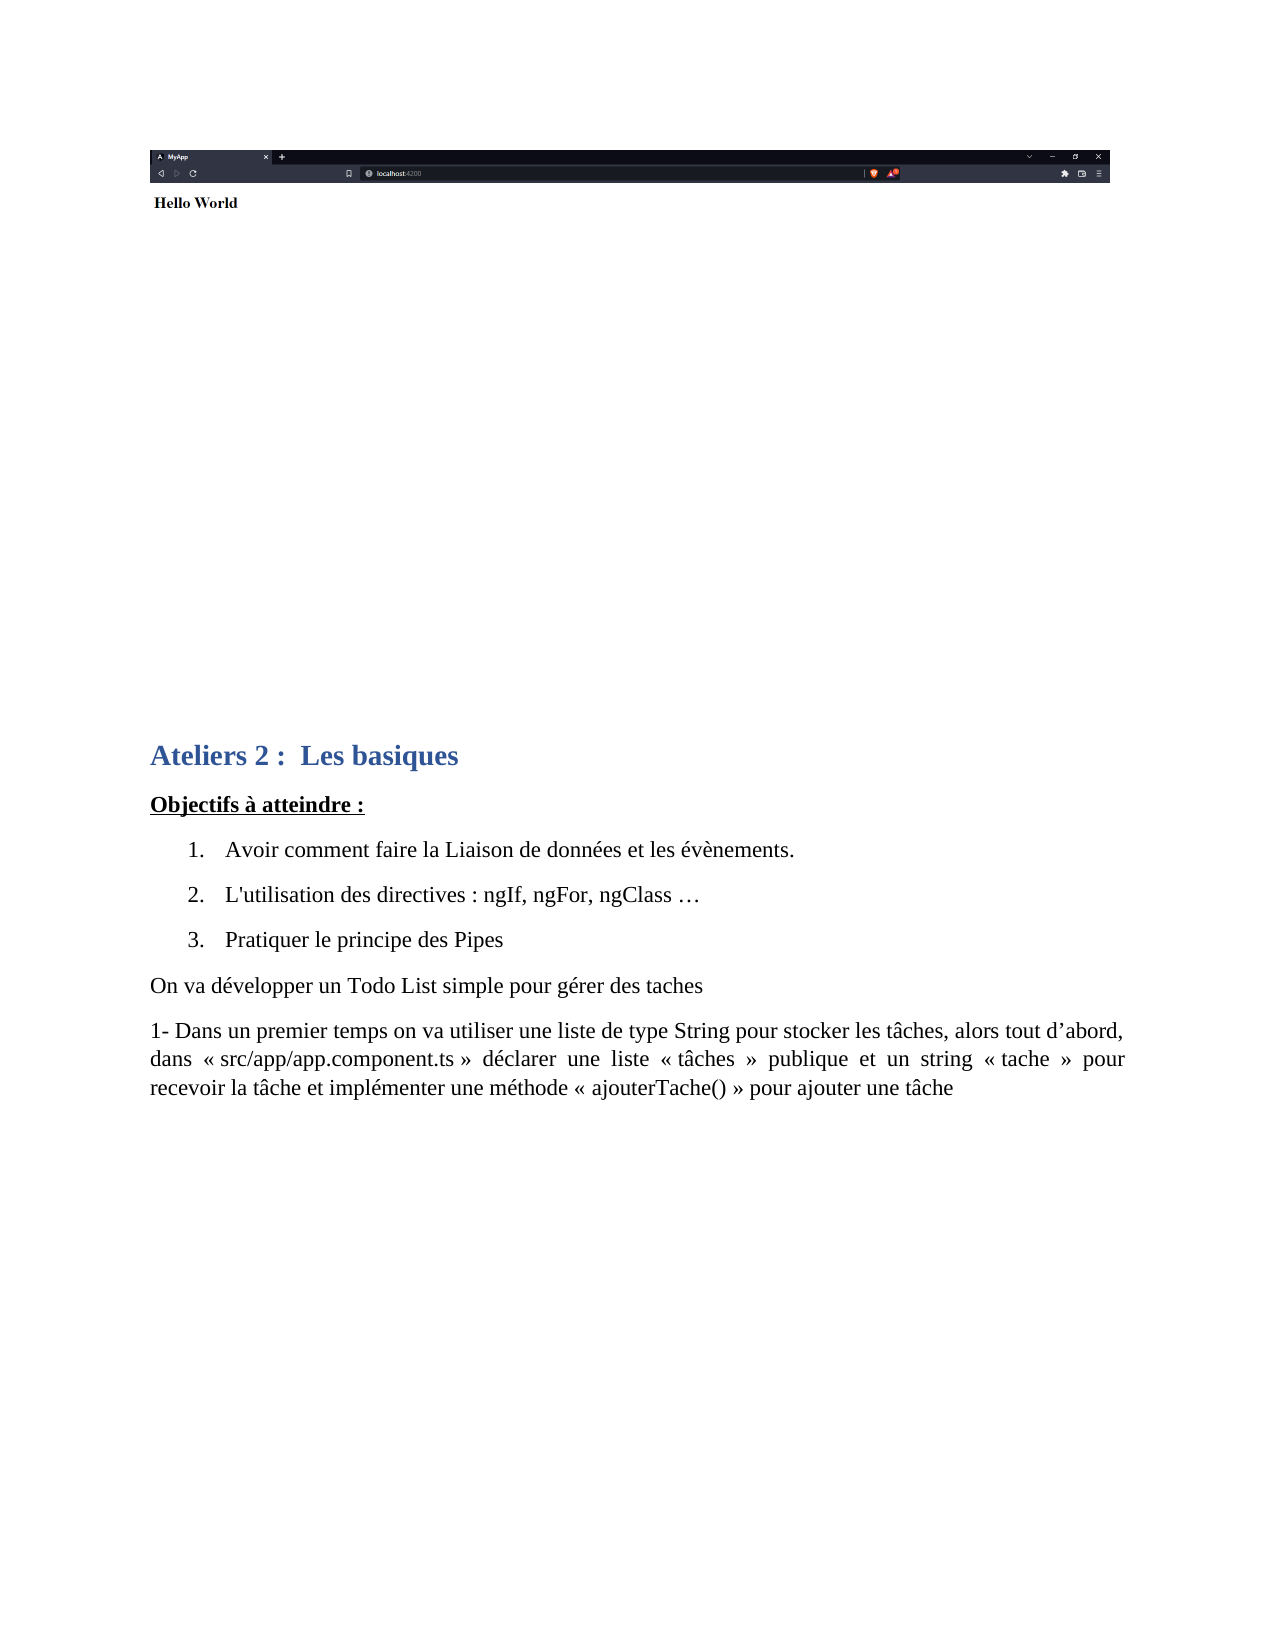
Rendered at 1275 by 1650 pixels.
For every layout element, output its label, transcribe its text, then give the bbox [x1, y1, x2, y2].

text Ateliers 2 : Les basiques [150, 738, 1125, 772]
list Pratiquer le principe des Pipes [187, 927, 1125, 953]
list Avoir comment faire la Liaison de données et les évènements. [187, 836, 1125, 863]
text Objectifs à atteindre : [150, 791, 1125, 818]
list L'utilisation des directives : ngIf, ngFor, ngClass … [187, 881, 1125, 908]
text On va développer un Todo List simple pour gérer des taches [150, 972, 1125, 998]
picture [150, 150, 1110, 667]
text 1- Dans un premier temps on va utiliser une liste de type String pour stocker les tâches, alors tout d’abord, dans « src/app/app.component.ts » déclarer une liste « tâches » publique et un string « tache » pour recevoir la tâche et implémenter une méthode « ajouterTache() » pour ajouter une tâche [150, 1017, 1125, 1100]
